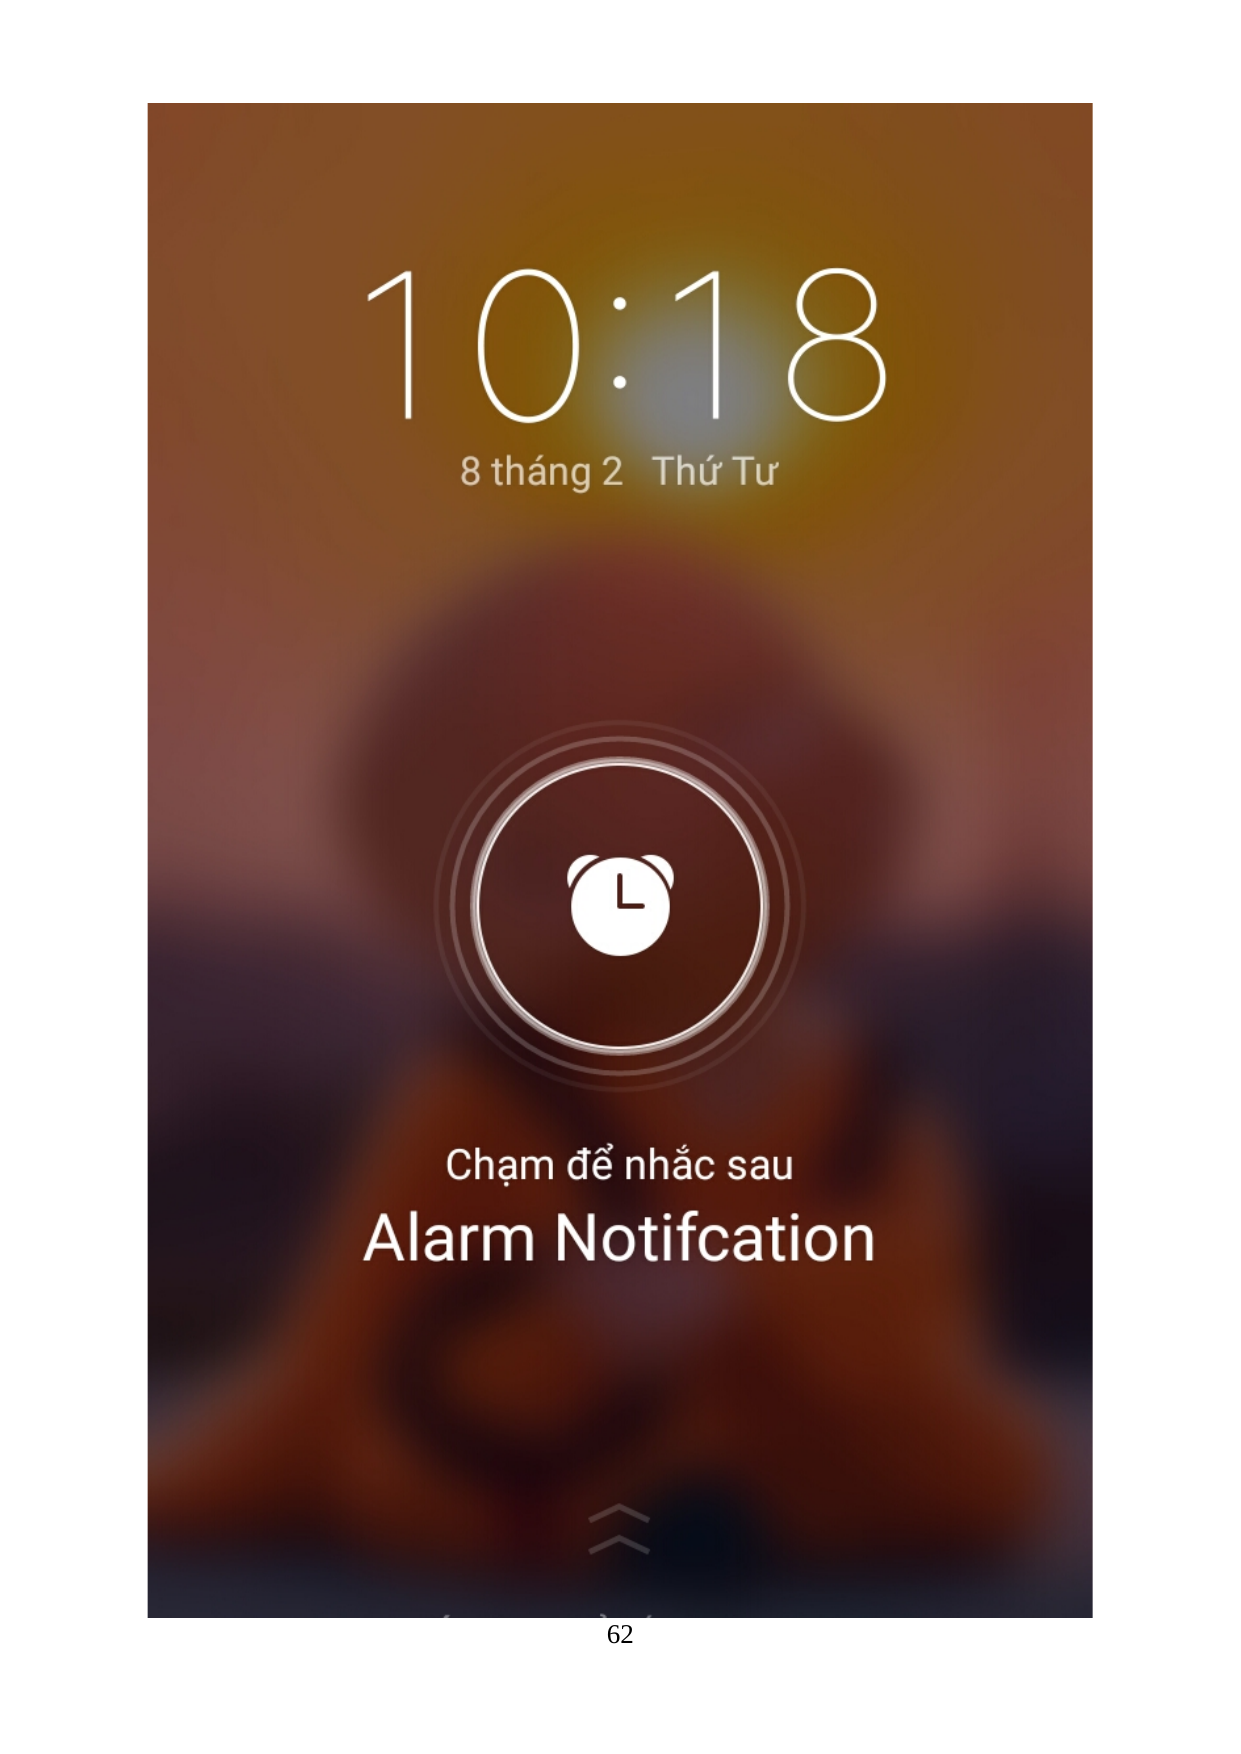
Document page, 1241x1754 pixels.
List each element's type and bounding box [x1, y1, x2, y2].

picture [147, 103, 1093, 1618]
